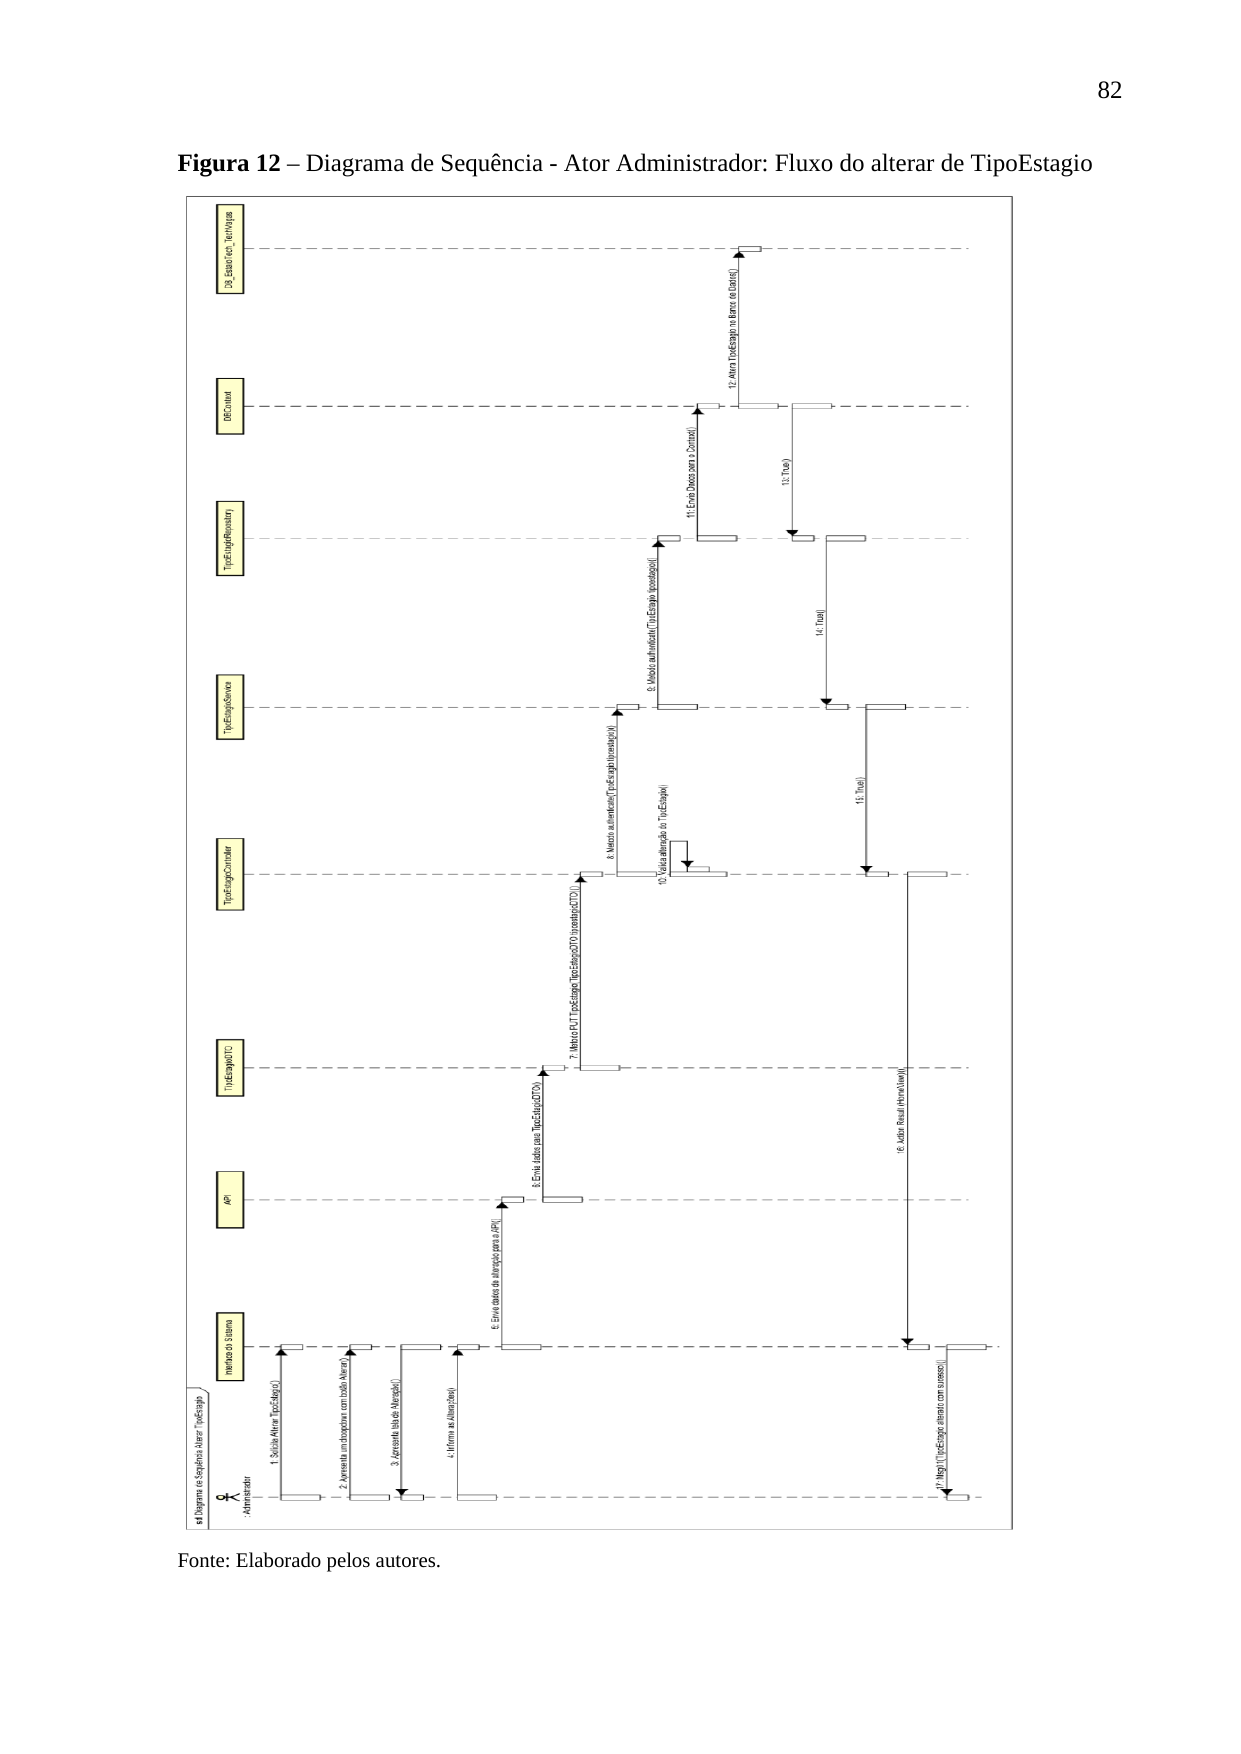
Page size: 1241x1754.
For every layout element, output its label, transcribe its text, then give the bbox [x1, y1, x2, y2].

picture [178, 193, 1020, 1533]
text Fonte: Elaborado pelos autores. [177, 1548, 1122, 1572]
text Figura 12 – Diagrama de Sequência - Ator Administrador: Fluxo do alterar de TipoEstagio [177, 148, 1122, 176]
